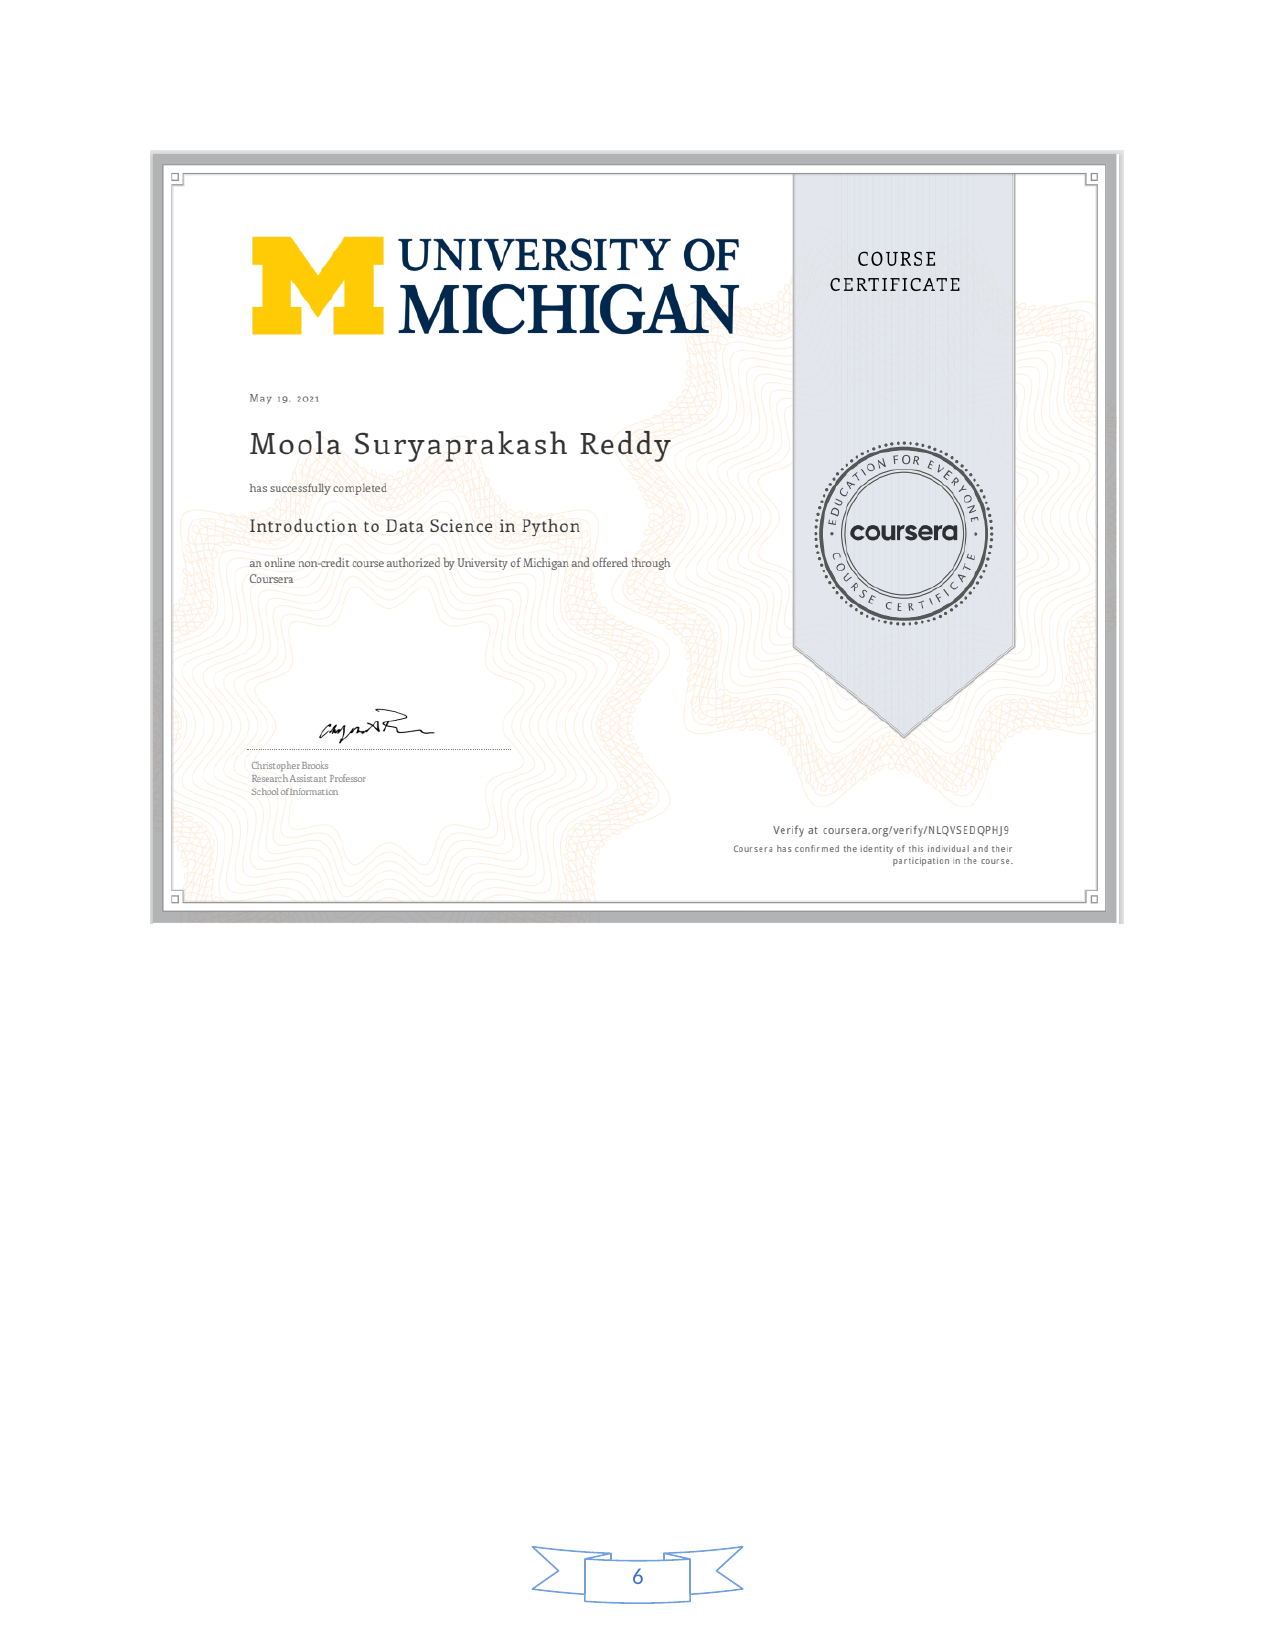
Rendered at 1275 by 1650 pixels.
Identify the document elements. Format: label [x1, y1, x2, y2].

picture [150, 150, 1124, 924]
